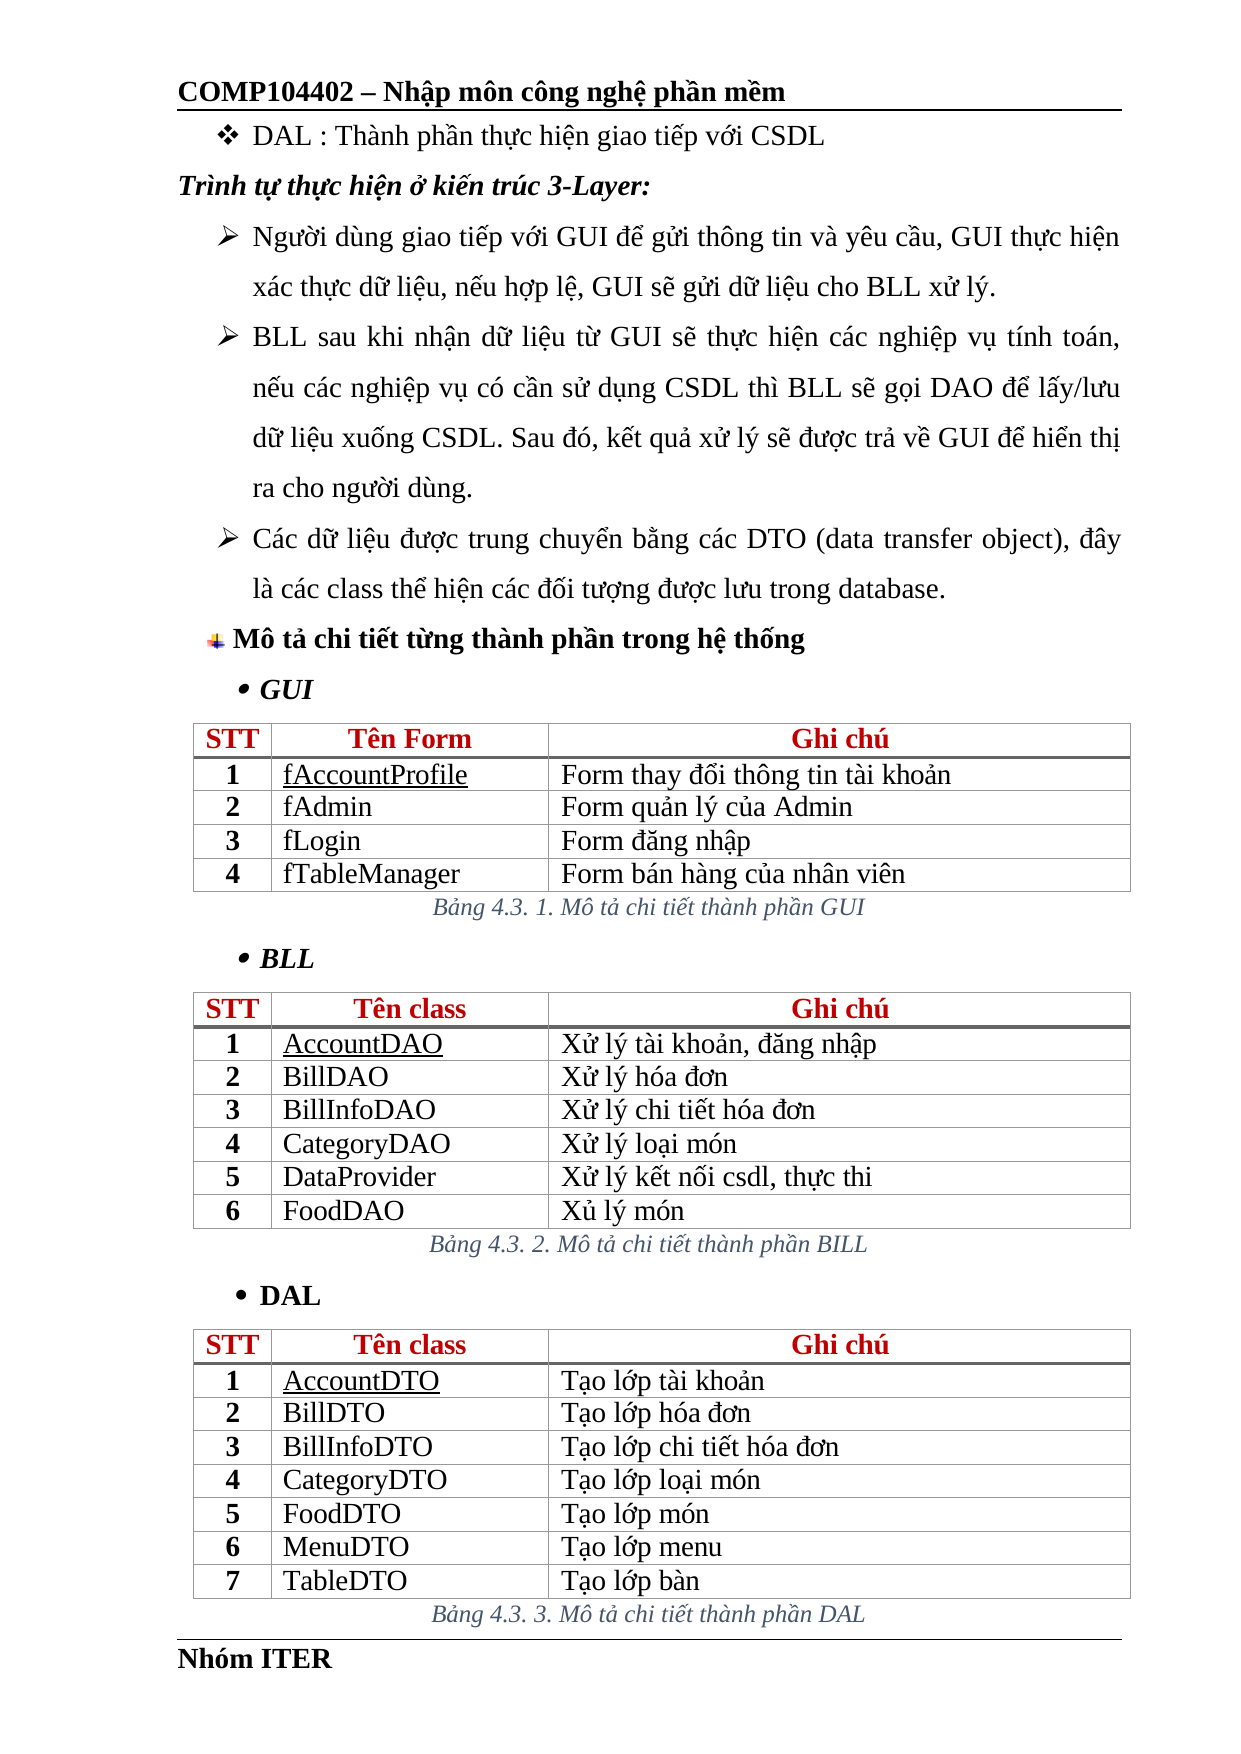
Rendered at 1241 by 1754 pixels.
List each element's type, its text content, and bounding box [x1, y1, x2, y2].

table_cell 4 [194, 859, 271, 891]
list BLL sau khi nhận dữ liệu từ GUI sẽ thực hiện các nghiệp vụ tính toán, nếu các nghiệp vụ có cần sử dụng CSDL thì BLL sẽ gọi DAO để lấy/lưu dữ liệu xuống CSDL. Sau đó, kết quả xử lý sẽ được trả về GUI để hiển thị ra cho người dùng. [215, 319, 1122, 504]
table_header Ghi chú [549, 724, 1130, 756]
table_cell FoodDTO [272, 1498, 548, 1531]
picture [207, 632, 225, 649]
text Trình tự thực hiện ở kiến trúc 3-Layer: [177, 168, 1122, 202]
list Người dùng giao tiếp với GUI để gửi thông tin và yêu cầu, GUI thực hiện xác thực dữ liệu, nếu hợp lệ, GUI sẽ gửi dữ liệu cho BLL xử lý. [215, 219, 1122, 303]
table_cell Xử lý chi tiết hóa đơn [549, 1095, 1130, 1127]
table_cell 2 [194, 1398, 271, 1430]
text Mô tả chi tiết từng thành phần trong hệ thống [207, 622, 1122, 655]
table_cell Tạo lớp menu [549, 1532, 1130, 1564]
table_header Tên class [272, 993, 548, 1025]
table_cell 3 [194, 1431, 271, 1463]
table_cell CategoryDTO [272, 1465, 548, 1497]
table_cell AccountDAO [272, 1029, 548, 1060]
table_cell 7 [194, 1565, 271, 1598]
table_cell 4 [194, 1465, 271, 1497]
table_cell Xử lý hóa đơn [549, 1061, 1130, 1093]
table_cell Form bán hàng của nhân viên [549, 859, 1130, 891]
table_header Ghi chú [549, 1330, 1130, 1362]
table_header STT [194, 1330, 271, 1362]
table_cell 1 [194, 1029, 271, 1060]
table_cell BillDTO [272, 1398, 548, 1430]
table_cell fAccountProfile [272, 759, 548, 790]
table_cell Xử lý loại món [549, 1128, 1130, 1161]
table_cell Tạo lớp hóa đơn [549, 1398, 1130, 1430]
table_cell BillInfoDTO [272, 1431, 548, 1463]
table_cell MenuDTO [272, 1532, 548, 1564]
table_cell fTableManager [272, 859, 548, 891]
table_cell AccountDTO [272, 1365, 548, 1397]
table_cell 6 [194, 1195, 271, 1228]
table_header STT [194, 993, 271, 1025]
table_cell TableDTO [272, 1565, 548, 1598]
table_cell FoodDAO [272, 1195, 548, 1228]
table_cell 1 [194, 759, 271, 790]
text Bảng 4.3. 2. Mô tả chi tiết thành phần BILL [177, 1229, 1122, 1257]
list DAL : Thành phần thực hiện giao tiếp với CSDL [215, 118, 1122, 152]
table_cell Tạo lớp món [549, 1498, 1130, 1531]
table_cell 6 [194, 1532, 271, 1564]
table_cell Form thay đổi thông tin tài khoản [549, 759, 1130, 790]
table_cell DataProvider [272, 1162, 548, 1194]
table_cell Tạo lớp bàn [549, 1565, 1130, 1598]
table_cell Xử lý kết nối csdl, thực thi [549, 1162, 1130, 1194]
text Bảng 4.3. 3. Mô tả chi tiết thành phần DAL [177, 1599, 1122, 1627]
table_cell CategoryDAO [272, 1128, 548, 1161]
table_header Tên class [272, 1330, 548, 1362]
text Bảng 4.3. 1. Mô tả chi tiết thành phần GUI [177, 892, 1122, 921]
table_cell fLogin [272, 825, 548, 857]
list Các dữ liệu được trung chuyển bằng các DTO (data transfer object), đây là các class thể hiện các đối tượng được lưu trong database. [215, 521, 1122, 605]
text BLL [236, 942, 1122, 975]
table_cell BillDAO [272, 1061, 548, 1093]
table_cell Tạo lớp loại món [549, 1465, 1130, 1497]
text GUI [236, 672, 1122, 706]
table_cell 3 [194, 1095, 271, 1127]
table_header Tên Form [272, 724, 548, 756]
table_cell 5 [194, 1162, 271, 1194]
table_cell Xử lý tài khoản, đăng nhập [549, 1029, 1130, 1060]
table_cell Tạo lớp tài khoản [549, 1365, 1130, 1397]
table_header STT [194, 724, 271, 756]
table_header Ghi chú [549, 993, 1130, 1025]
table_cell Tạo lớp chi tiết hóa đơn [549, 1431, 1130, 1463]
table_cell 1 [194, 1365, 271, 1397]
table_cell 3 [194, 825, 271, 857]
table_cell 2 [194, 791, 271, 824]
table_cell BillInfoDAO [272, 1095, 548, 1127]
table_cell fAdmin [272, 791, 548, 824]
table_cell 5 [194, 1498, 271, 1531]
table_cell Form đăng nhập [549, 825, 1130, 857]
table_cell Xủ lý món [549, 1195, 1130, 1228]
table_cell Form quản lý của Admin [549, 791, 1130, 824]
table_cell 2 [194, 1061, 271, 1093]
text DAL [236, 1278, 1122, 1312]
table_cell 4 [194, 1128, 271, 1161]
